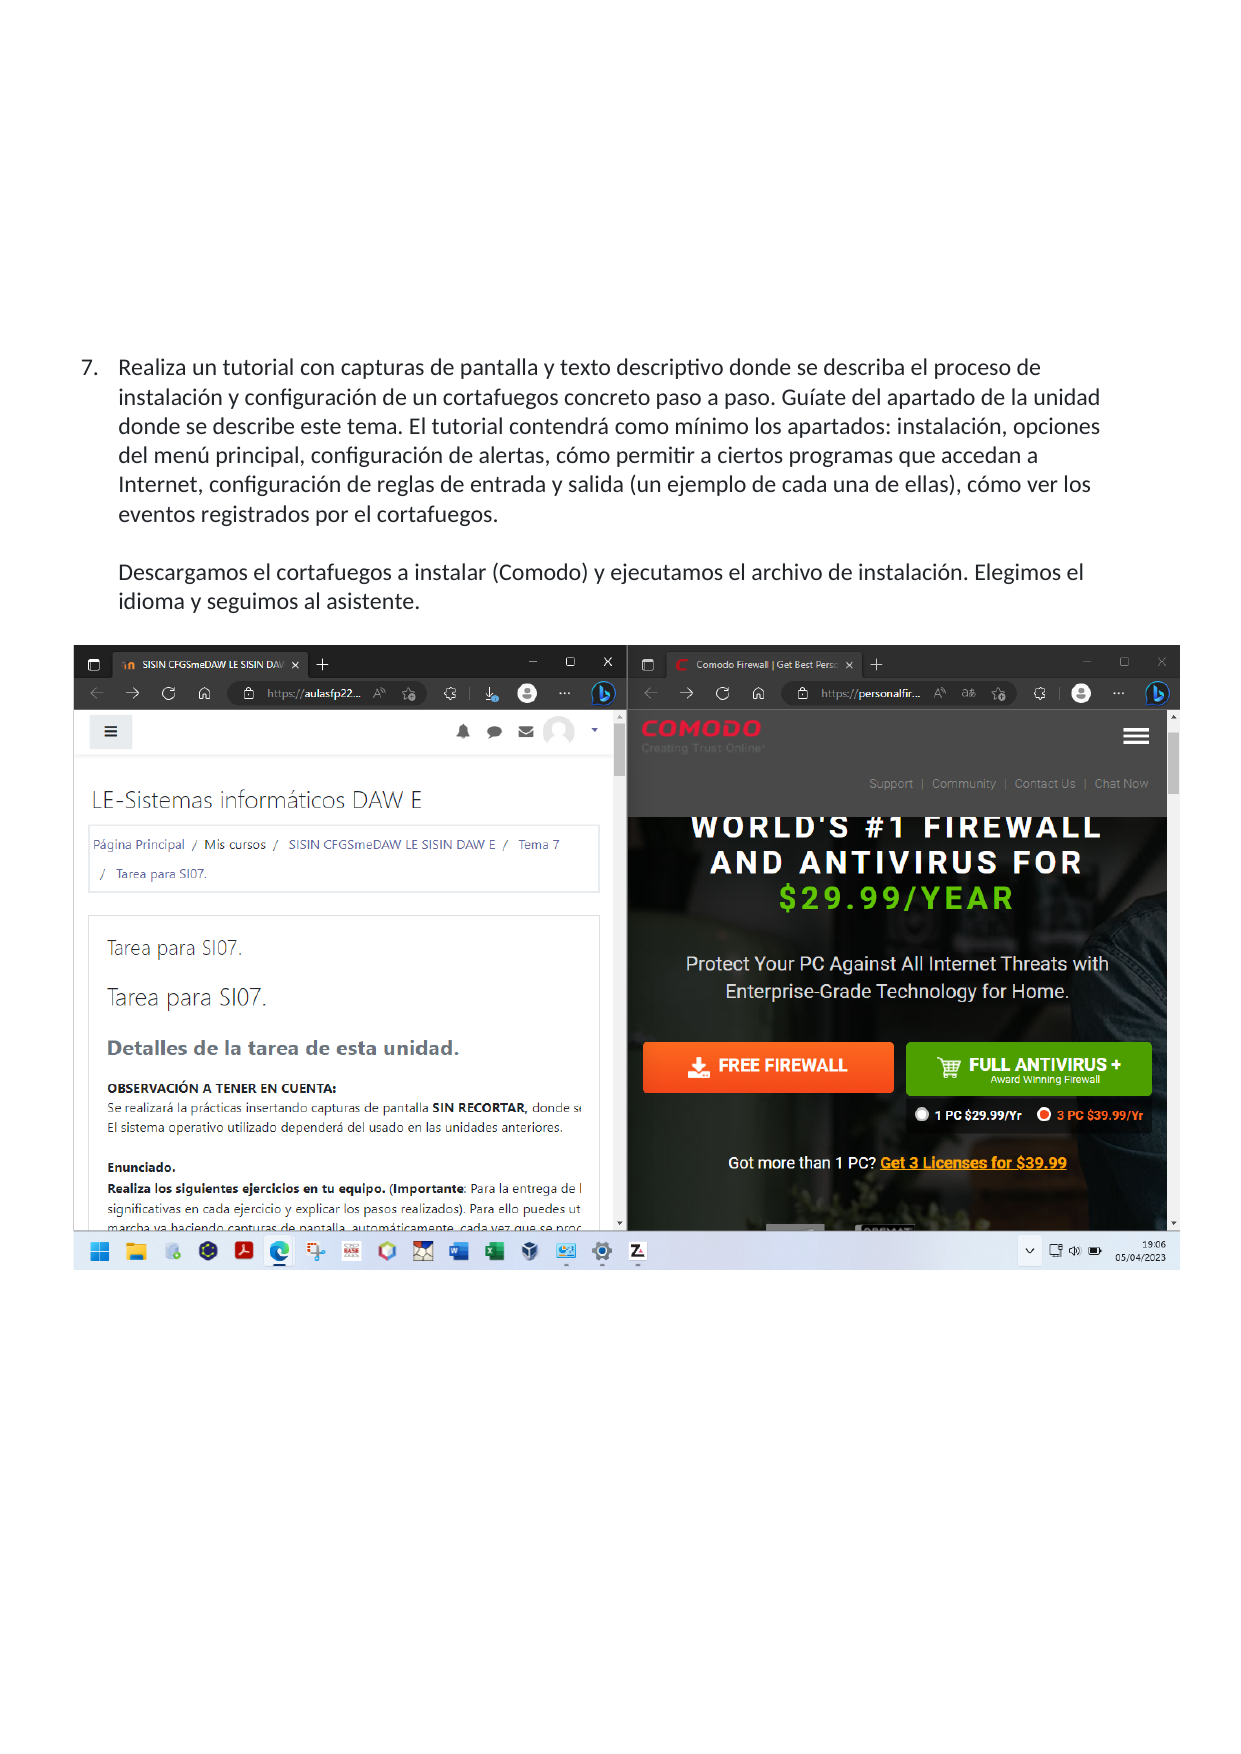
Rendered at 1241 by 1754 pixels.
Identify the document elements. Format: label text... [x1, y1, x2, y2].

list Realiza un tutorial con capturas de pantalla y texto descriptivo donde se describa el proceso de instalación y configuración de un cortafuegos concreto paso a paso. Guíate del apartado de la unidad donde se describe este tema. El tutorial contendrá como mínimo los apartados: instalación, opciones del menú principal, configuración de alertas, cómo permitir a ciertos programas que accedan a Internet, configuración de reglas de entrada y salida (un ejemplo de cada una de ellas), cómo ver los eventos registrados por el cortafuegos. [81, 352, 1122, 528]
picture [73, 645, 1180, 1270]
list Descargamos el cortafuegos a instalar (Comodo) y ejecutamos el archivo de instalación. Elegimos el idioma y seguimos al asistente. [118, 557, 1122, 616]
